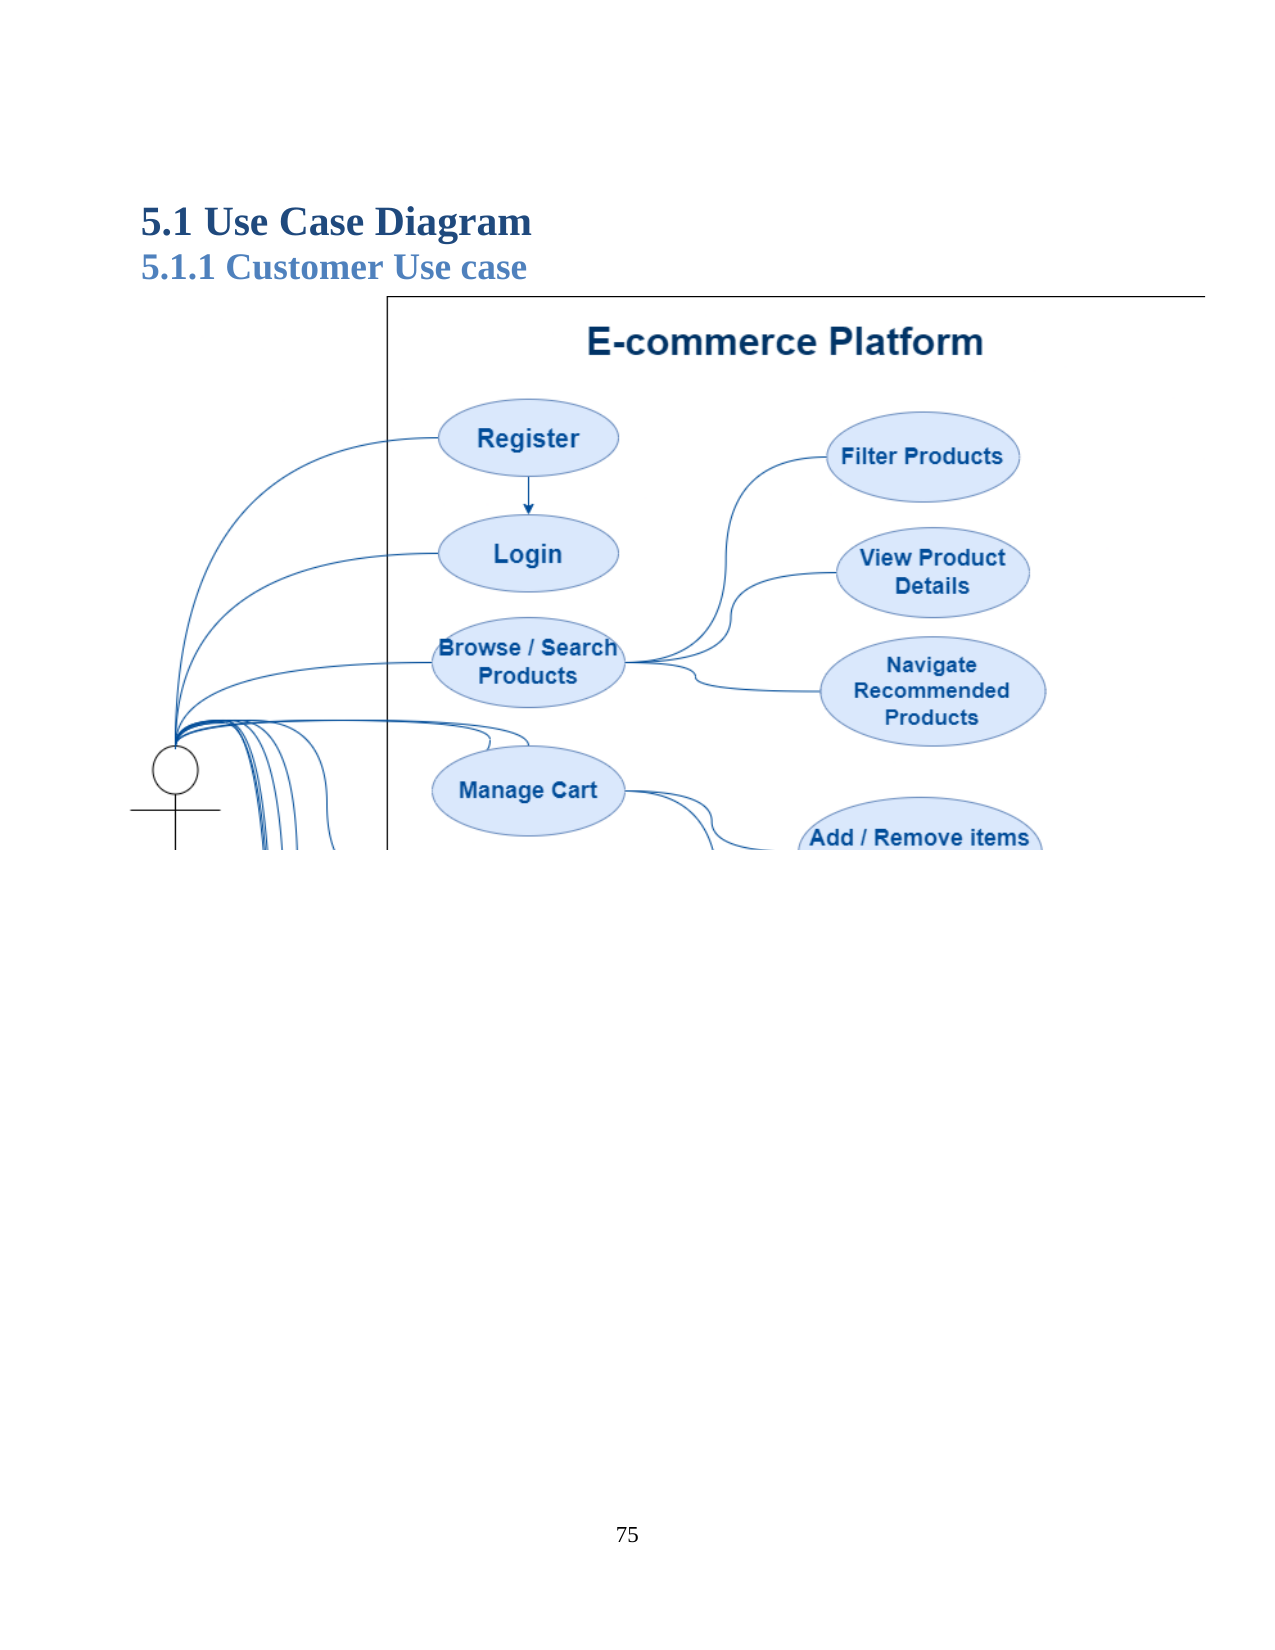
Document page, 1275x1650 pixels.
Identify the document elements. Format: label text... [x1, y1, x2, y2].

subtitle Use Case Diagram [141, 197, 1223, 245]
subtitle 5.1.1 Customer Use case [141, 245, 1223, 288]
picture [112, 296, 1205, 851]
